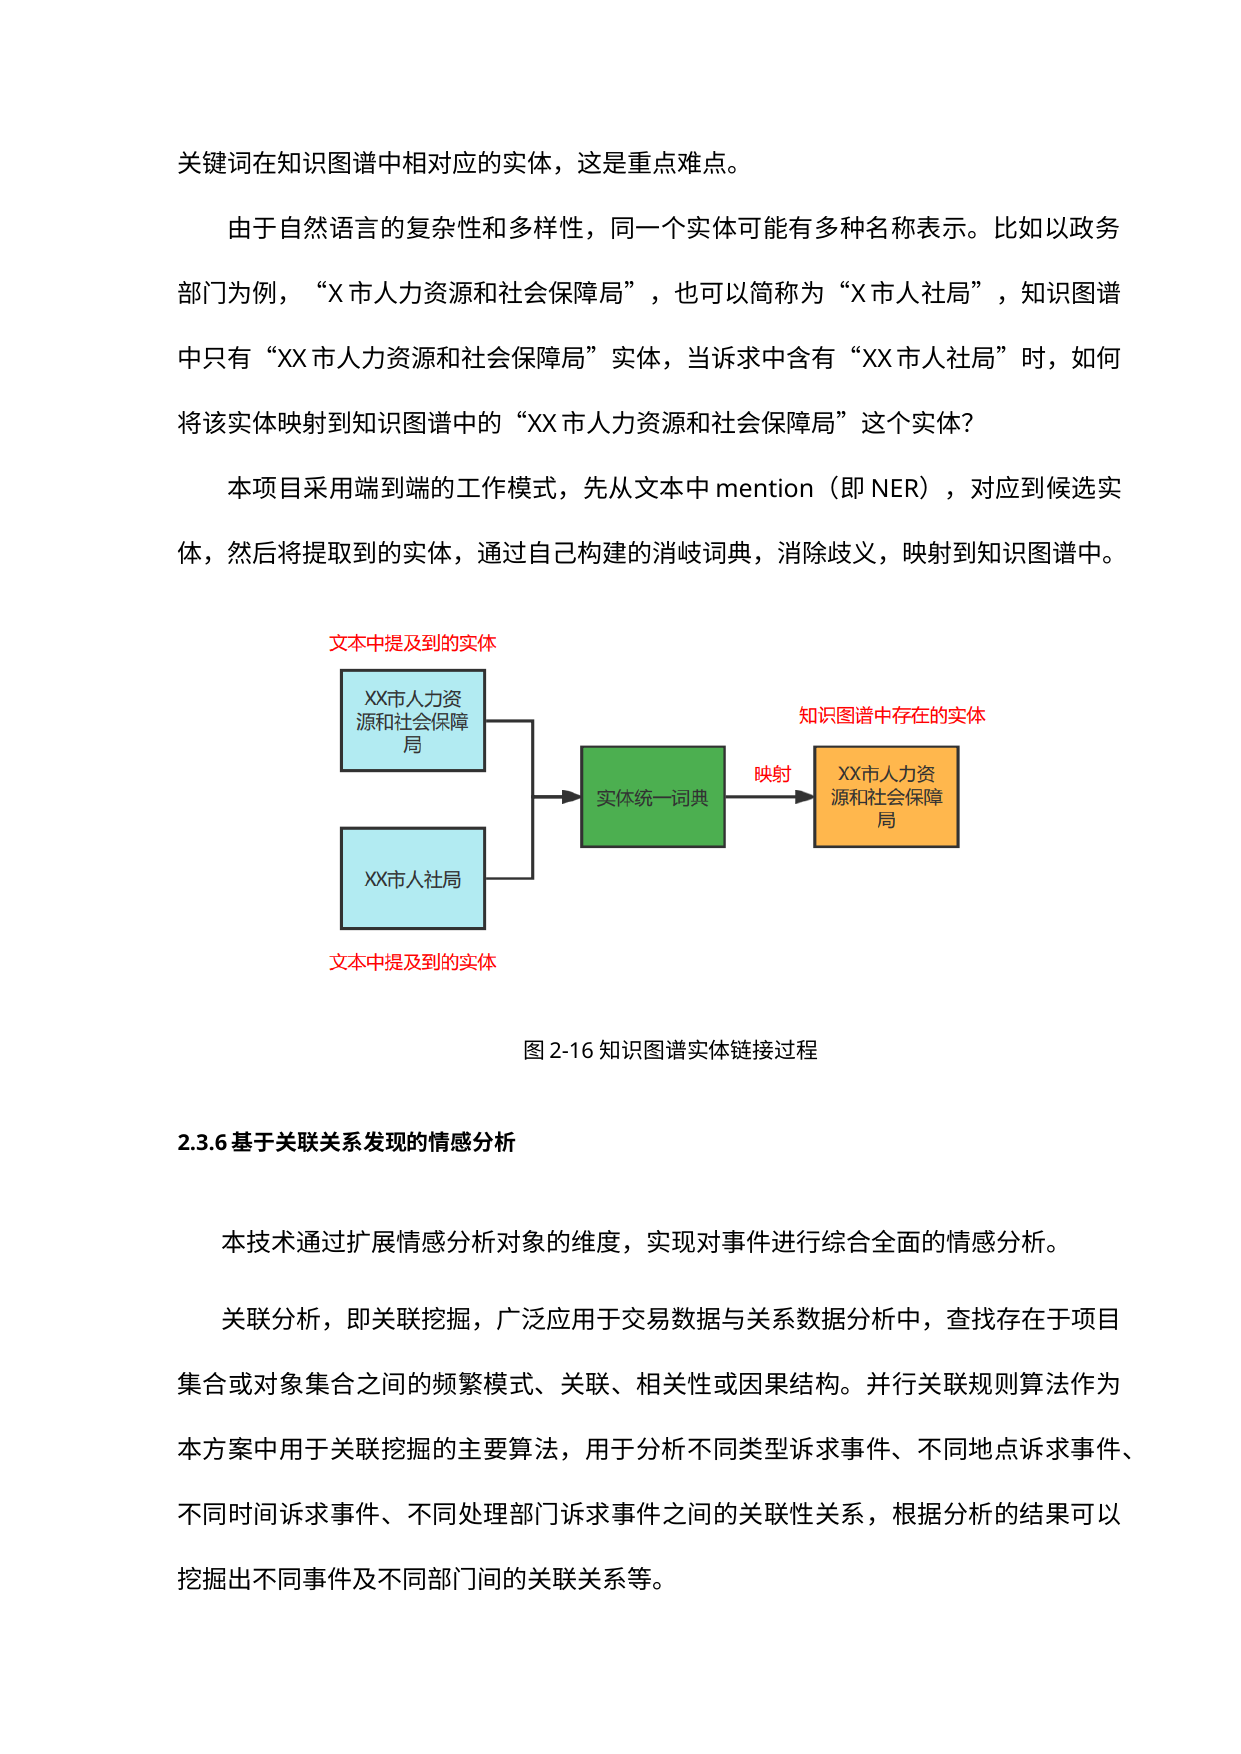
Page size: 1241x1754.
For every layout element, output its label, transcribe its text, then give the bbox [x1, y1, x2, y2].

subtitle 2.3.6基于关联关系发现的情感分析 [177, 1125, 1122, 1157]
picture [280, 613, 1020, 990]
text 由于自然语言的复杂性和多样性，同一个实体可能有多种名称表示。比如以政务部门为例，“X市人力资源和社会保障局”，也可以简称为“X市人社局”，知识图谱中只有“XX市人力资源和社会保障局”实体，当诉求中含有“XX市人社局”时，如何将该实体映射到知识图谱中的“XX市人力资源和社会保障局”这个实体？ [177, 194, 1122, 454]
text 图2-16 知识图谱实体链接过程 [177, 1033, 1122, 1065]
text 本技术通过扩展情感分析对象的维度，实现对事件进行综合全面的情感分析。 [177, 1208, 1122, 1273]
text 本项目采用端到端的工作模式，先从文本中mention（即NER），对应到候选实体，然后将提取到的实体，通过自己构建的消岐词典，消除歧义，映射到知识图谱中。 [177, 454, 1122, 584]
text 关联分析，即关联挖掘，广泛应用于交易数据与关系数据分析中，查找存在于项目集合或对象集合之间的频繁模式、关联、相关性或因果结构。并行关联规则算法作为本方案中用于关联挖掘的主要算法，用于分析不同类型诉求事件、不同地点诉求事件、不同时间诉求事件、不同处理部门诉求事件之间的关联性关系，根据分析的结果可以挖掘出不同事件及不同部门间的关联关系等。 [177, 1285, 1122, 1610]
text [177, 129, 1122, 194]
